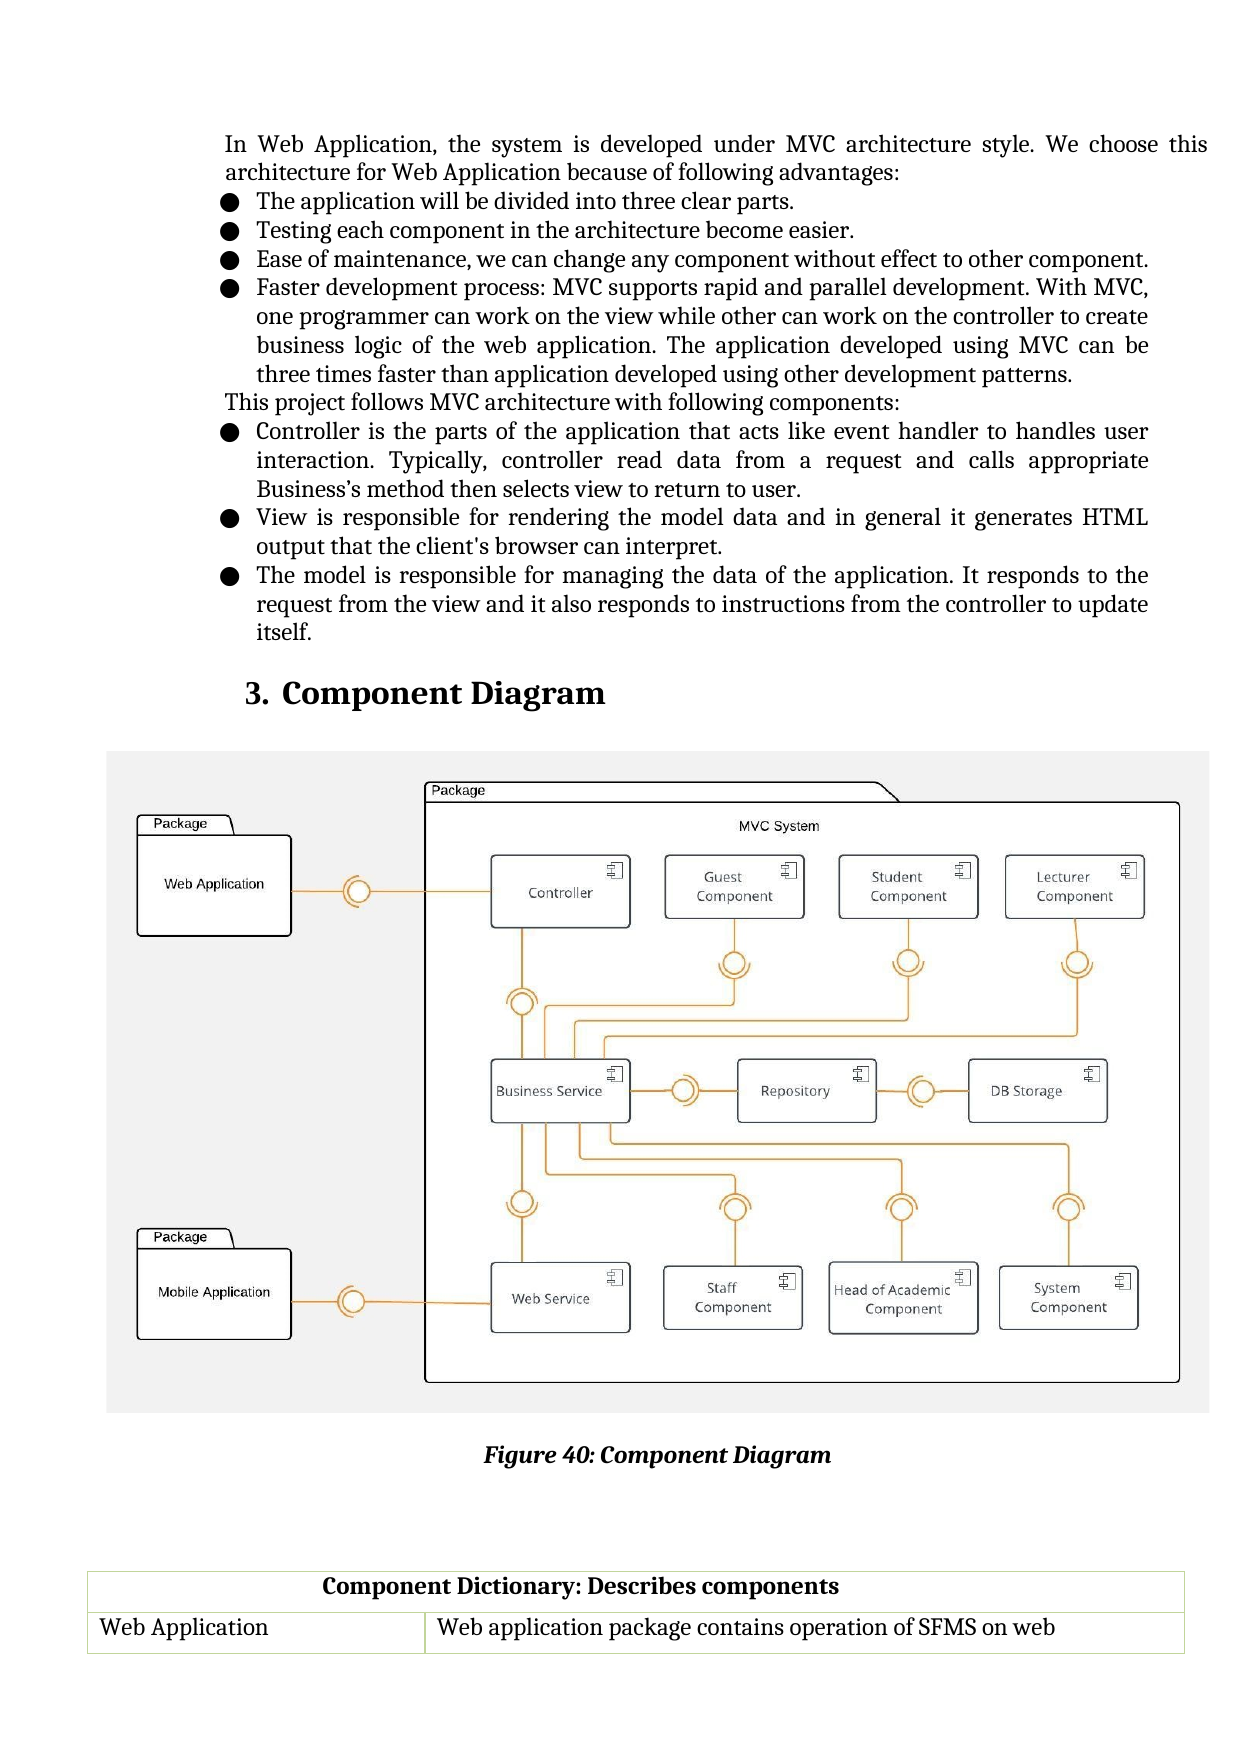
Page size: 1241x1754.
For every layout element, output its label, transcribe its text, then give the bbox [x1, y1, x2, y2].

picture [106, 751, 1210, 1413]
text This project follows MVC architecture with following components: [224, 388, 1209, 417]
list Faster development process: MVC supports rapid and parallel development. With MVC, one programmer can work on the view while other can work on the controller to create business logic of the web application. The application developed using MVC can be three times faster than application developed using other development patterns. [219, 273, 1150, 388]
text Figure 40: Component Diagram [106, 1441, 1209, 1470]
table_cell Web Application [88, 1613, 424, 1653]
list View is responsible for rendering the model data and in general it generates HTML output that the client's browser can interpret. [219, 503, 1150, 561]
list Component Diagram [244, 673, 1209, 713]
list The model is responsible for managing the data of the application. It responds to the request from the view and it also responds to instructions from the controller to update itself. [219, 589, 1150, 647]
list Controller is the parts of the application that acts like event handler to handles user interaction. Typically, controller read data from a request and calls appropriate Business’s method then selects view to return to user. [219, 417, 1150, 503]
table_header Component Dictionary: Describes components [88, 1572, 1184, 1612]
list The application will be divided into three clear parts. [219, 187, 1150, 216]
table_cell Web application package contains operation of SFMS on web [426, 1613, 1184, 1653]
list Testing each component in the architecture become easier. [219, 216, 1150, 244]
text In Web Application, the system is developed under MVC architecture style. We choose this architecture for Web Application because of following advantages: [224, 129, 1209, 187]
list Ease of maintenance, we can change any component without effect to other component. [219, 244, 1150, 273]
